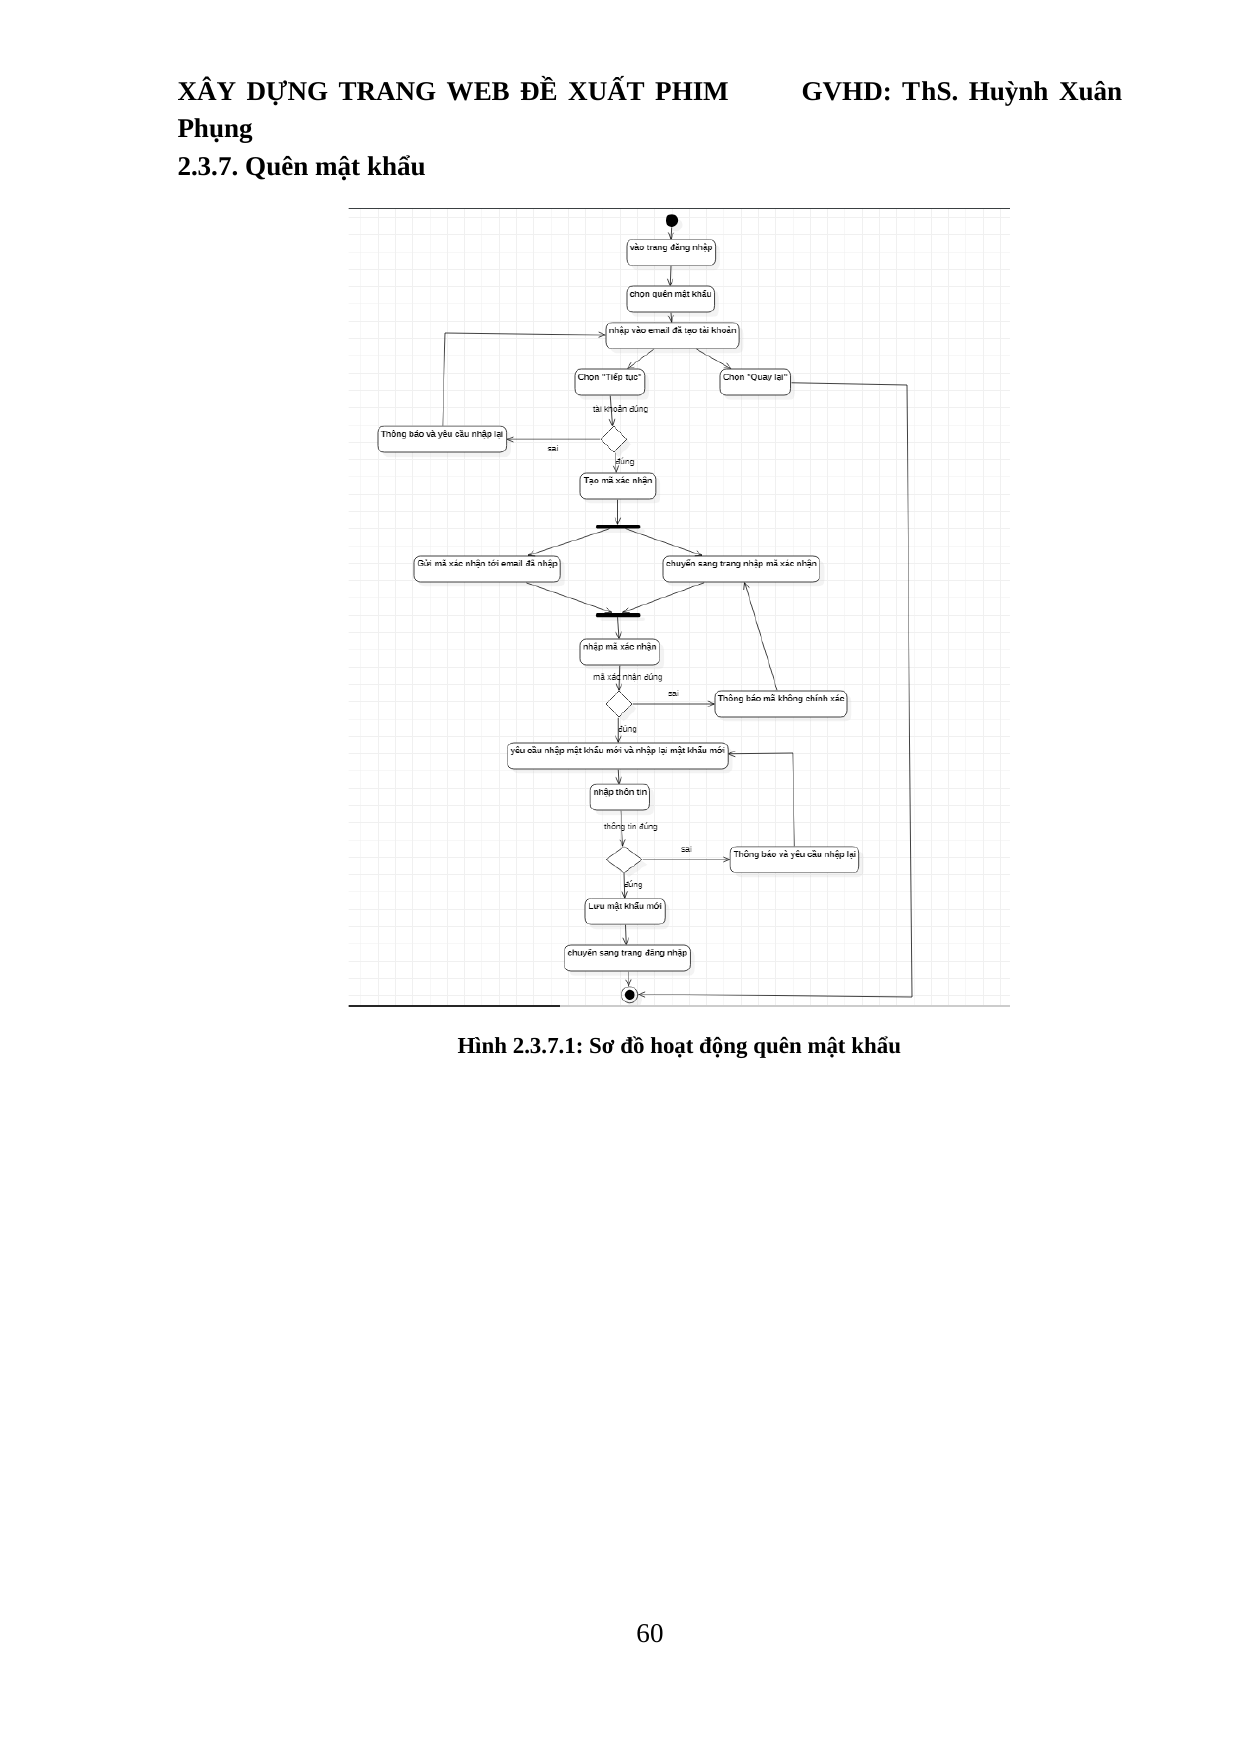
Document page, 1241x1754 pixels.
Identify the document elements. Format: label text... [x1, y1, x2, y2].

picture [348, 208, 1010, 1007]
subtitle Hình 2.3.7.1: Sơ đồ hoạt động quên mật khẩu [236, 1032, 1122, 1058]
subtitle 2.3.7. Quên mật khẩu [177, 149, 1122, 181]
